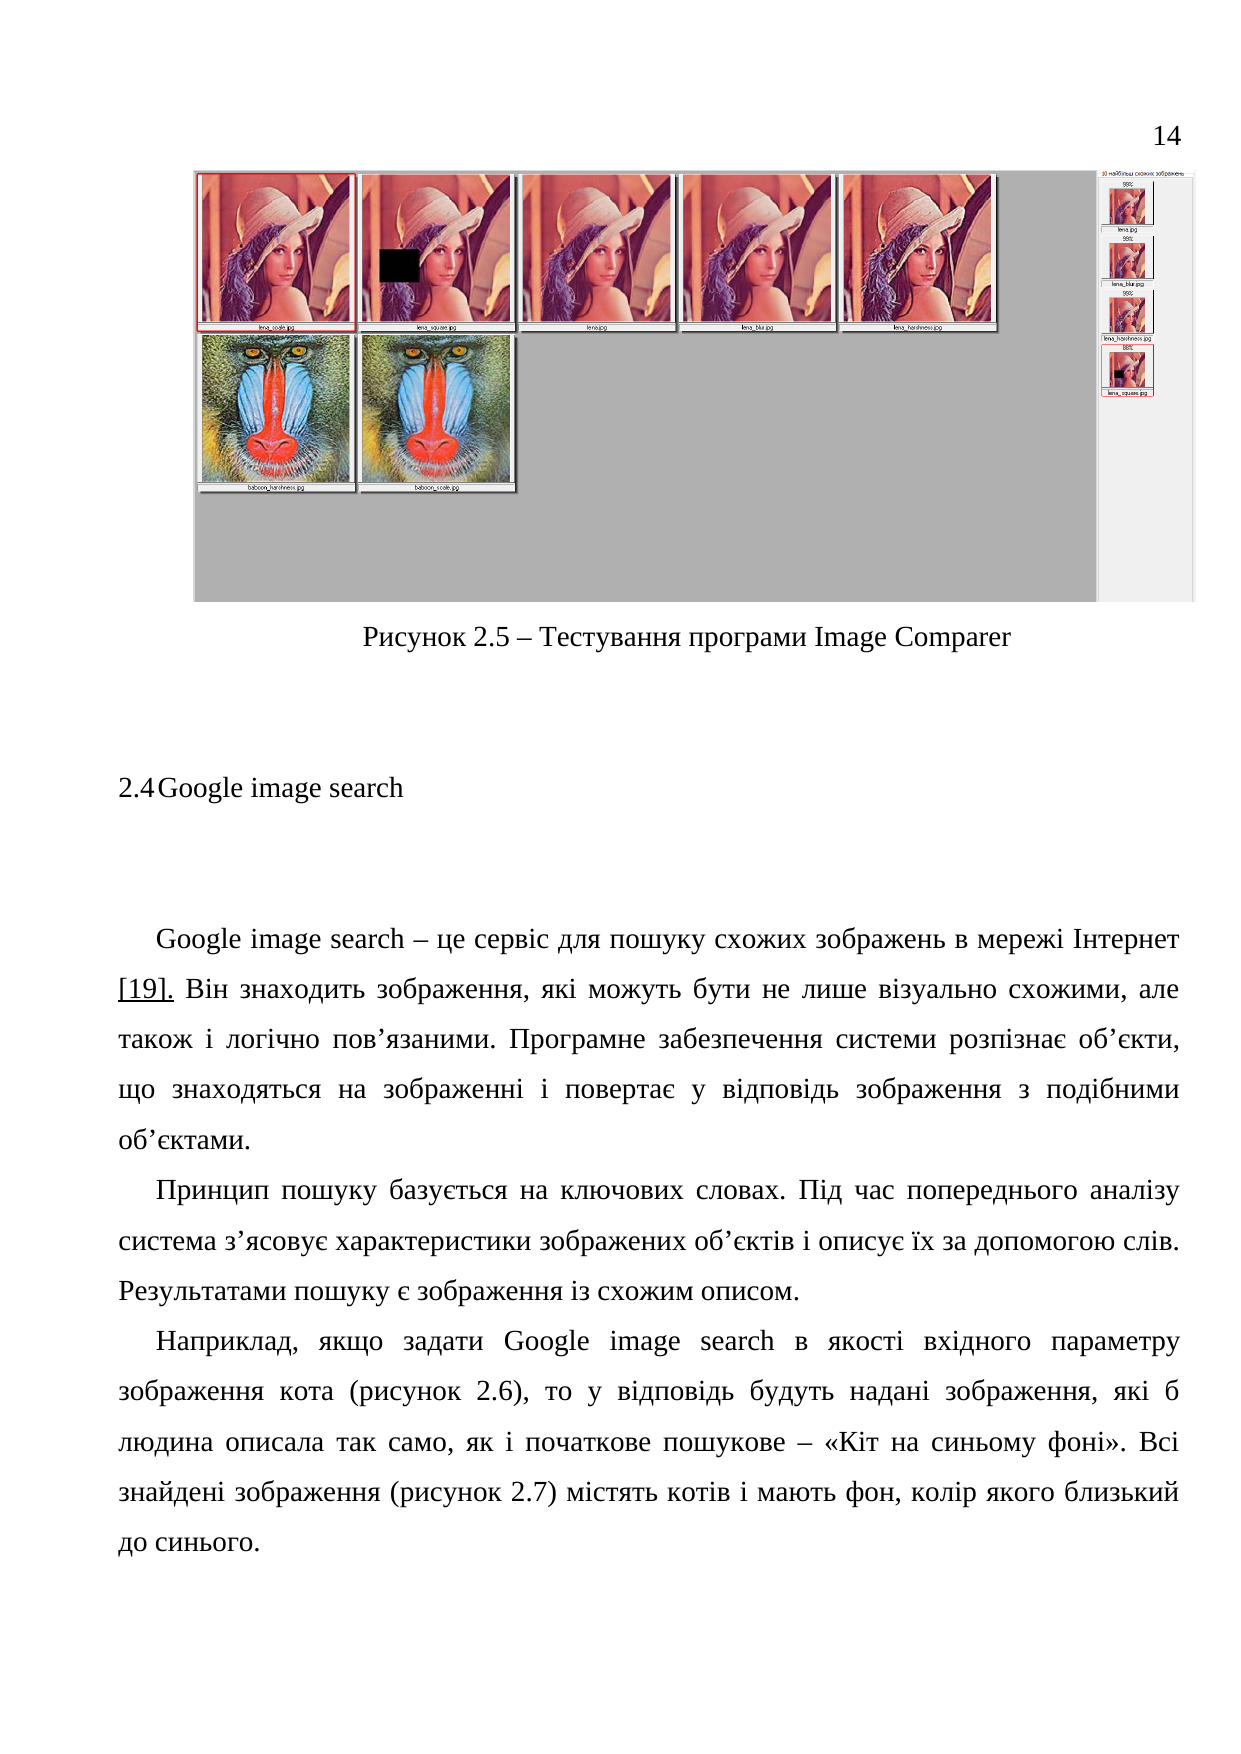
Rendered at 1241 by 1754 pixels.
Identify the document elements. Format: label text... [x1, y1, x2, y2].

picture [192, 168, 1197, 602]
text Принцип пошуку базується на ключових словах. Під час попереднього аналізу система з’ясовує характеристики зображених об’єктів і описує їх за допомогою слів. Результатами пошуку є зображення із схожим описом. [118, 1172, 1181, 1306]
subtitle Google image search [118, 770, 1181, 803]
text Google image search – це сервіс для пошуку схожих зображень в мережі Інтернет [19]. Він знаходить зображення, які можуть бути не лише візуально схожими, але також і логічно пов’язаними. Програмне забезпечення системи розпізнає об’єкти, що знаходяться на зображенні і повертає у відповідь зображення з подібними об’єктами. [118, 921, 1181, 1156]
text Рисунок 2.5 – Тестування програми Image Comparer [118, 619, 1181, 652]
text Наприклад, якщо задати Google image search в якості вхідного параметру зображення кота (рисунок 2.6), то у відповідь будуть надані зображення, які б людина описала так само, як і початкове пошукове – «Кіт на синьому фоні». Всі знайдені зображення (рисунок 2.7) містять котів і мають фон, колір якого близький до синього. [118, 1323, 1181, 1558]
